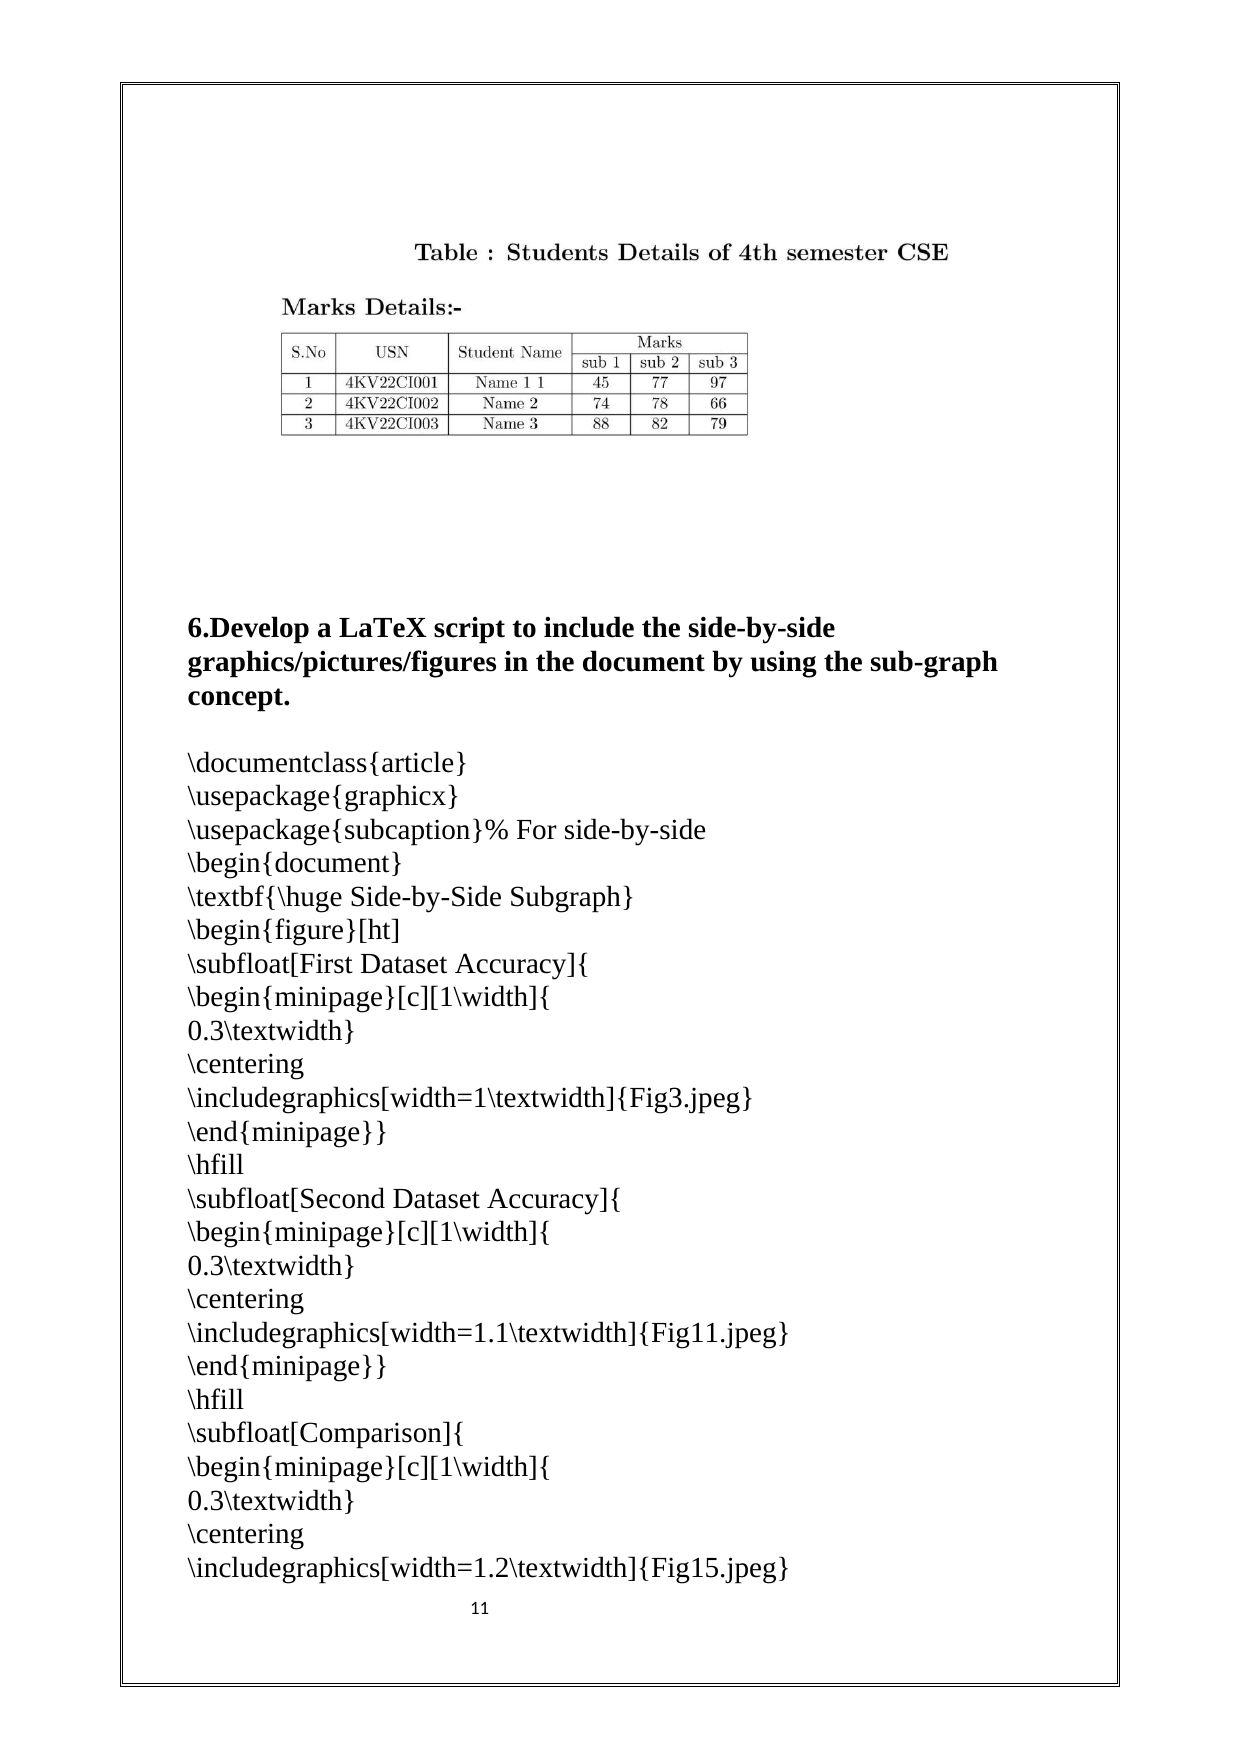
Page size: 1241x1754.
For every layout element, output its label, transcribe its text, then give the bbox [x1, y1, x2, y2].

list \textbf{\huge Side-by-Side Subgraph} [187, 879, 1053, 912]
list \includegraphics[width=1.1\textwidth]{Fig11.jpeg} [187, 1315, 1053, 1348]
list \centering [187, 1516, 1053, 1550]
list \subfloat[Comparison]{ [187, 1416, 1053, 1449]
list \usepackage{graphicx} [187, 778, 1053, 812]
list \end{minipage}} [187, 1114, 1053, 1147]
list \includegraphics[width=1\textwidth]{Fig3.jpeg} [187, 1080, 1053, 1114]
list \centering [187, 1281, 1053, 1315]
list \begin{minipage}[c][1\width]{ [187, 1449, 1053, 1483]
list \begin{minipage}[c][1\width]{ [187, 979, 1053, 1013]
list \end{minipage}} [187, 1348, 1053, 1382]
list 0.3\textwidth} [187, 1248, 1053, 1281]
list \centering [187, 1047, 1053, 1080]
picture [187, 150, 1065, 544]
list \includegraphics[width=1.2\textwidth]{Fig15.jpeg} [187, 1550, 1053, 1583]
list \documentclass{article} [187, 745, 1053, 778]
list \begin{minipage}[c][1\width]{ [187, 1214, 1053, 1248]
list \hfill [187, 1382, 1053, 1416]
list \begin{document} [187, 845, 1053, 879]
list \subfloat[First Dataset Accuracy]{ [187, 946, 1053, 979]
list 0.3\textwidth} [187, 1013, 1053, 1047]
list 6.Develop a LaTeX script to include the side-by-side graphics/pictures/figures in the document by using the sub-graph concept. [187, 611, 1053, 711]
list \hfill [187, 1147, 1053, 1181]
list \subfloat[Second Dataset Accuracy]{ [187, 1181, 1053, 1214]
list \begin{figure}[ht] [187, 912, 1053, 946]
list \usepackage{subcaption}% For side-by-side [187, 812, 1053, 845]
list 0.3\textwidth} [187, 1483, 1053, 1516]
